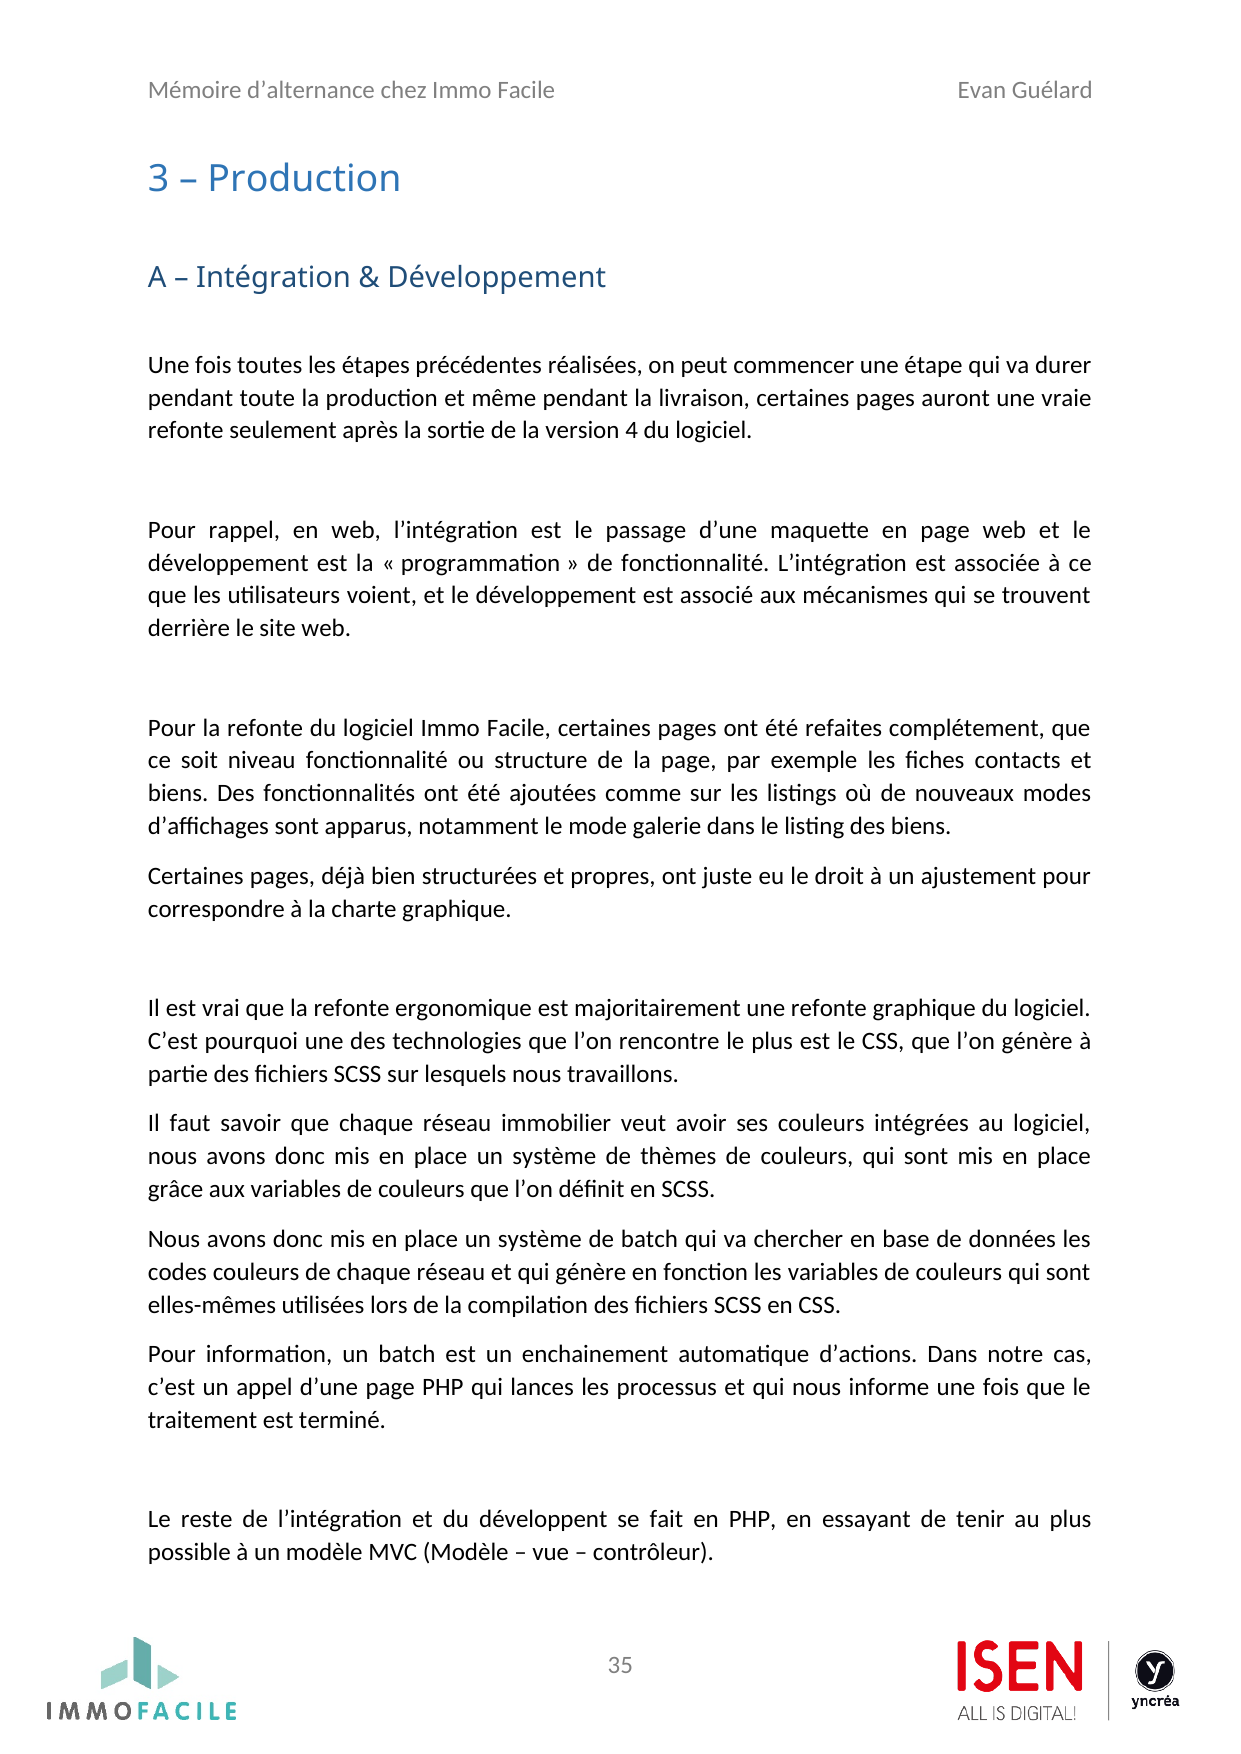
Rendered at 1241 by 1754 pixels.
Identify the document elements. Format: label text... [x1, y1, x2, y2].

subtitle 3 – Production [148, 152, 1093, 203]
picture [47, 1637, 236, 1720]
text Certaines pages, déjà bien structurées et propres, ont juste eu le droit à un ajustement pour correspondre à la charte graphique. [148, 860, 1093, 923]
text Une fois toutes les étapes précédentes réalisées, on peut commencer une étape qui va durer pendant toute la production et même pendant la livraison, certaines pages auront une vraie refonte seulement après la sortie de la version 4 du logiciel. [148, 349, 1093, 445]
text Il faut savoir que chaque réseau immobilier veut avoir ses couleurs intégrées au logiciel, nous avons donc mis en place un système de thèmes de couleurs, qui sont mis en place grâce aux variables de couleurs que l’on définit en SCSS. [148, 1108, 1093, 1204]
text Il est vrai que la refonte ergonomique est majoritairement une refonte graphique du logiciel. C’est pourquoi une des technologies que l’on rencontre le plus est le CSS, que l’on génère à partie des fichiers SCSS sur lesquels nous travaillons. [148, 992, 1093, 1088]
text Le reste de l’intégration et du développent se fait en PHP, en essayant de tenir au plus possible à un modèle MVC (Modèle – vue – contrôleur). [148, 1503, 1093, 1567]
picture [931, 1638, 1200, 1721]
text Pour rappel, en web, l’intégration est le passage d’une maquette en page web et le développement est la « programmation » de fonctionnalité. L’intégration est associée à ce que les utilisateurs voient, et le développement est associé aux mécanismes qui se trouvent derrière le site web. [148, 514, 1093, 643]
text Pour la refonte du logiciel Immo Facile, certaines pages ont été refaites complétement, que ce soit niveau fonctionnalité ou structure de la page, par exemple les fiches contacts et biens. Des fonctionnalités ont été ajoutées comme sur les listings où de nouveaux modes d’affichages sont apparus, notamment le mode galerie dans le listing des biens. [148, 712, 1093, 841]
text Nous avons donc mis en place un système de batch qui va chercher en base de données les codes couleurs de chaque réseau et qui génère en fonction les variables de couleurs qui sont elles-mêmes utilisées lors de la compilation des fichiers SCSS en CSS. [148, 1223, 1093, 1319]
subtitle A – Intégration & Développement [148, 256, 1093, 296]
text Pour information, un batch est un enchainement automatique d’actions. Dans notre cas, c’est un appel d’une page PHP qui lances les processus et qui nous informe une fois que le traitement est terminé. [148, 1338, 1093, 1435]
